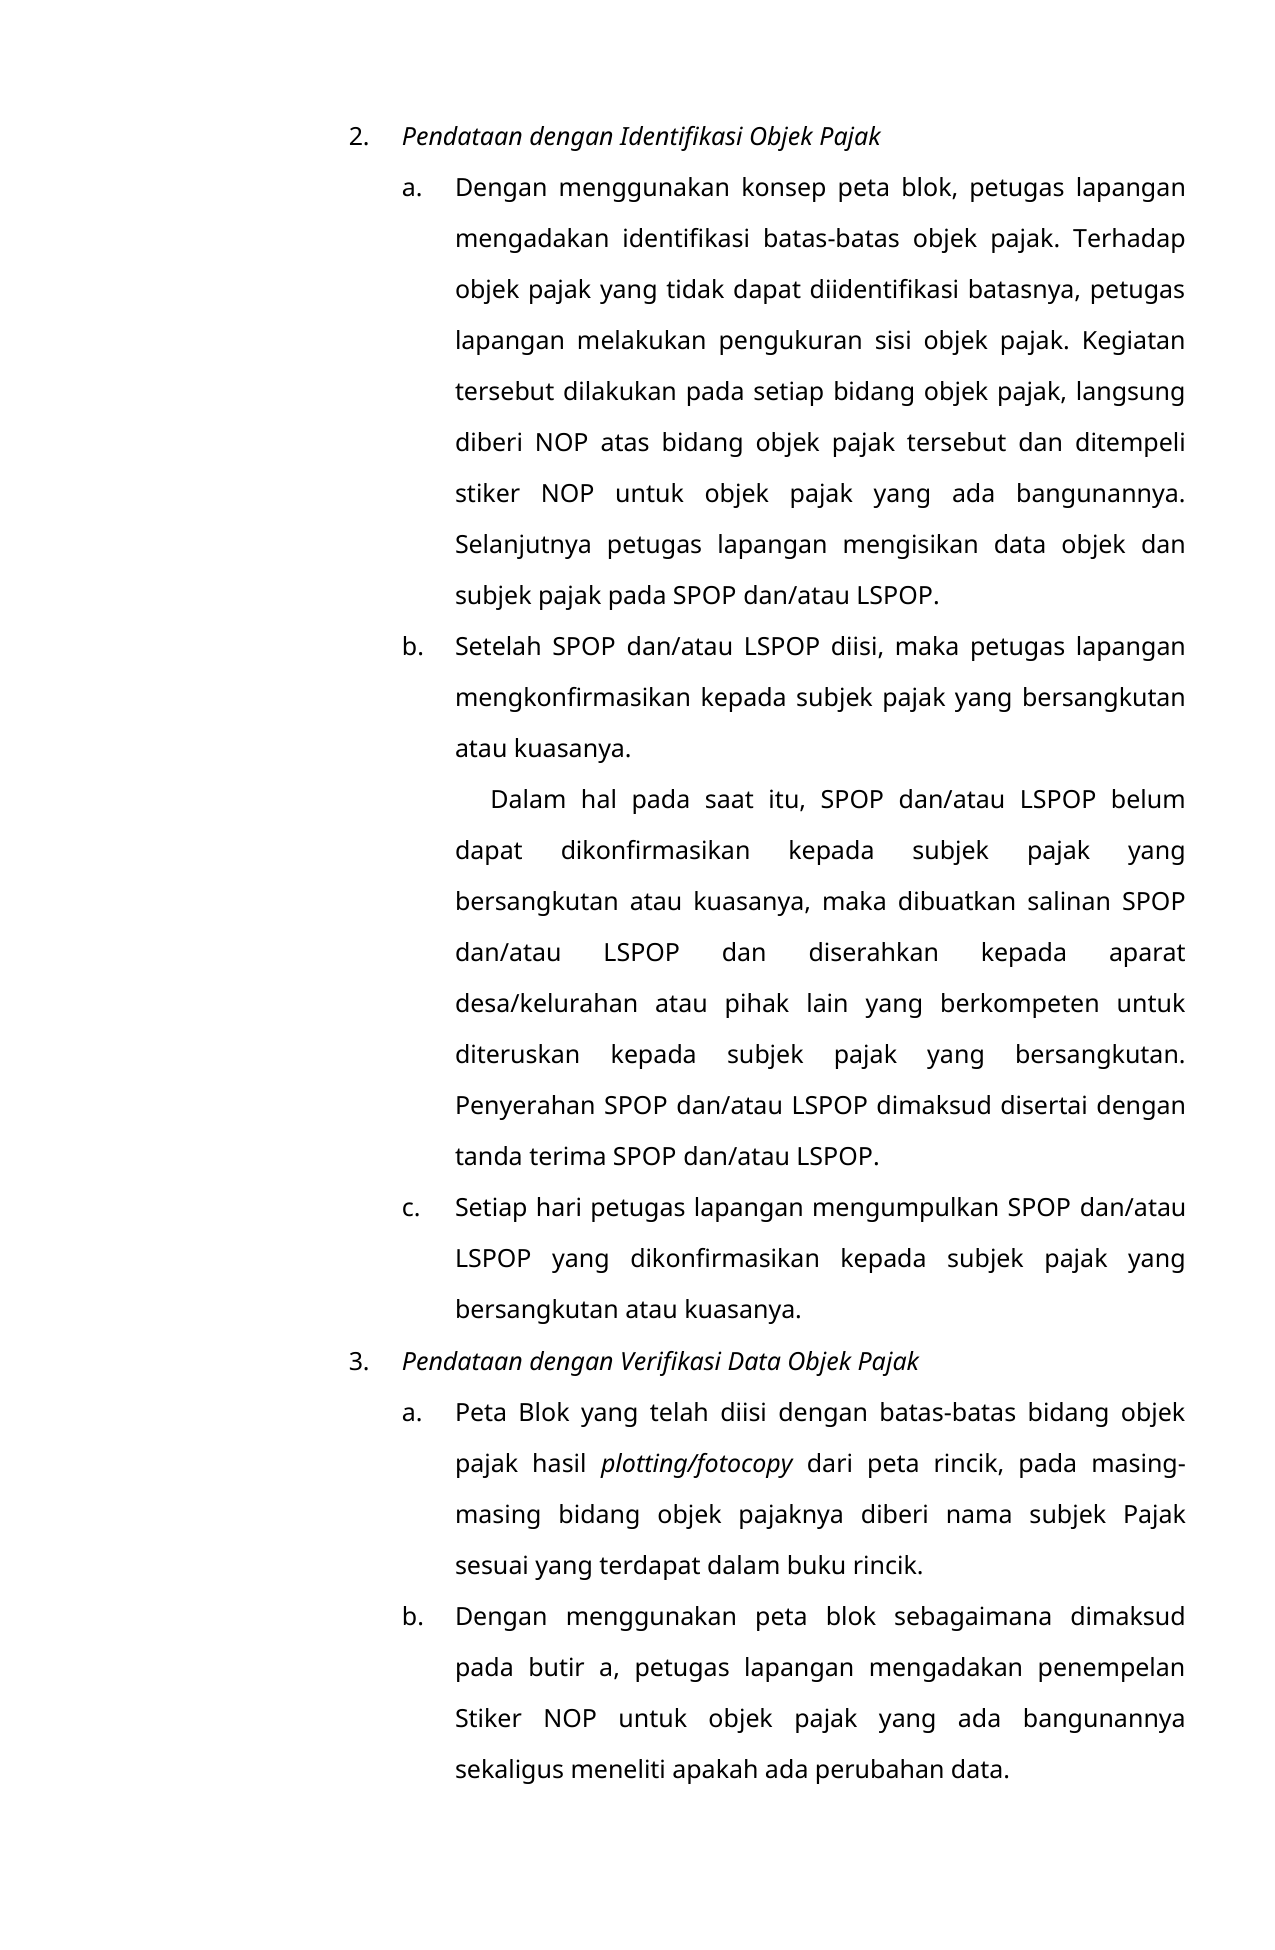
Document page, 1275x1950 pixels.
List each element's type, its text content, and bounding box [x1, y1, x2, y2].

list Pendataan dengan Verifikasi Data Objek Pajak [348, 1343, 1186, 1377]
list Peta Blok yang telah diisi dengan batas-batas bidang objek pajak hasil plotting/fotocopy dari peta rincik, pada masing-masing bidang objek pajaknya diberi nama subjek Pajak sesuai yang terdapat dalam buku rincik. [402, 1394, 1186, 1581]
list Dalam hal pada saat itu, SPOP dan/atau LSPOP belum dapat dikonfirmasikan kepada subjek pajak yang bersangkutan atau kuasanya, maka dibuatkan salinan SPOP dan/atau LSPOP dan diserahkan kepada aparat desa/kelurahan atau pihak lain yang berkompeten untuk diteruskan kepada subjek pajak yang bersangkutan. Penyerahan SPOP dan/atau LSPOP dimaksud disertai dengan tanda terima SPOP dan/atau LSPOP. [455, 782, 1186, 1173]
list Dengan menggunakan peta blok sebagaimana dimaksud pada butir a, petugas lapangan mengadakan penempelan Stiker NOP untuk objek pajak yang ada bangunannya sekaligus meneliti apakah ada perubahan data. [402, 1598, 1186, 1786]
list Dengan menggunakan konsep peta blok, petugas lapangan mengadakan identifikasi batas-batas objek pajak. Terhadap objek pajak yang tidak dapat diidentifikasi batasnya, petugas lapangan melakukan pengukuran sisi objek pajak. Kegiatan tersebut dilakukan pada setiap bidang objek pajak, langsung diberi NOP atas bidang objek pajak tersebut dan ditempeli stiker NOP untuk objek pajak yang ada bangunannya. Selanjutnya petugas lapangan mengisikan data objek dan subjek pajak pada SPOP dan/atau LSPOP. [402, 169, 1186, 612]
list Pendataan dengan Identifikasi Objek Pajak [348, 118, 1186, 152]
list Setelah SPOP dan/atau LSPOP diisi, maka petugas lapangan mengkonfirmasikan kepada subjek pajak yang bersangkutan atau kuasanya. [402, 628, 1186, 765]
list Setiap hari petugas lapangan mengumpulkan SPOP dan/atau LSPOP yang dikonfirmasikan kepada subjek pajak yang bersangkutan atau kuasanya. [402, 1190, 1186, 1326]
